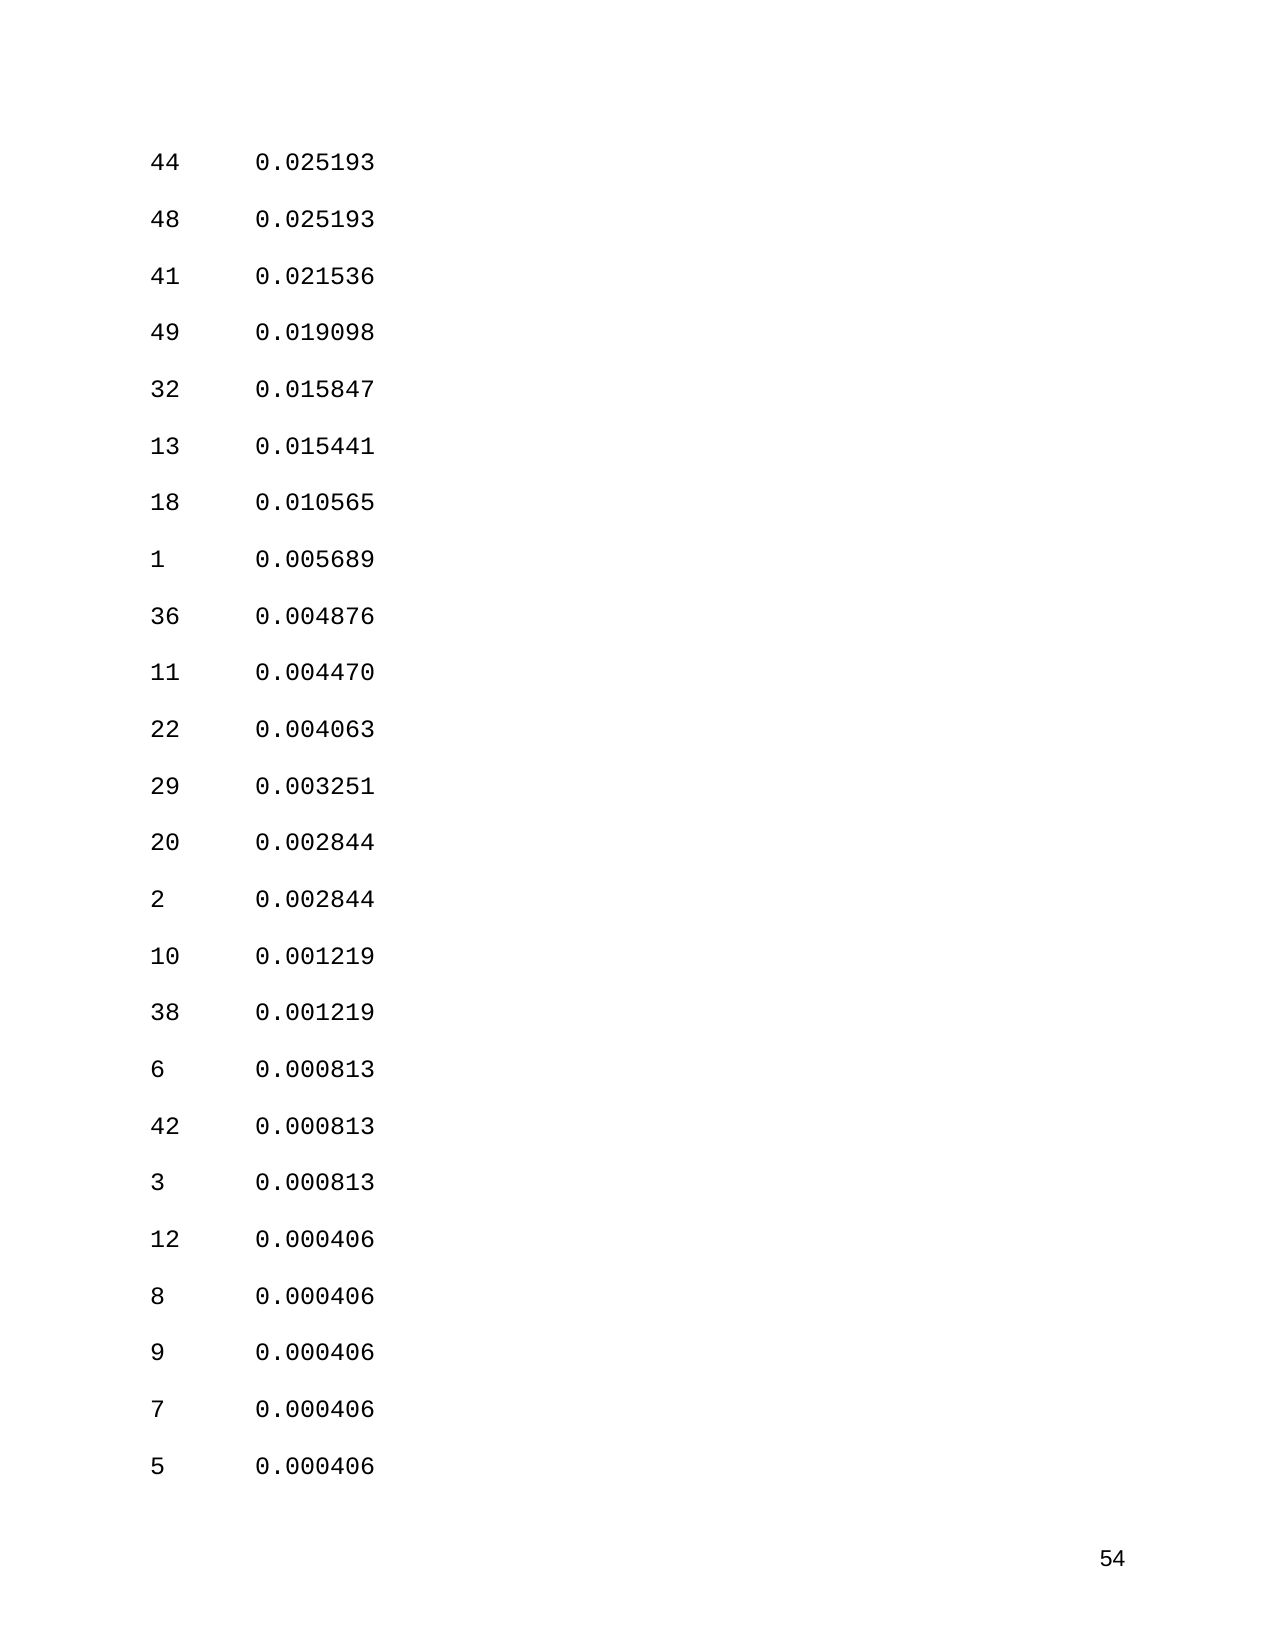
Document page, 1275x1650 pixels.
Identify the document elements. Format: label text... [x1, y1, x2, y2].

text 1 0.005689 [150, 547, 1125, 575]
text 7 0.000406 [150, 1397, 1125, 1425]
text 32 0.015847 [150, 377, 1125, 405]
text 6 0.000813 [150, 1057, 1125, 1085]
text 44 0.025193 [150, 150, 1125, 178]
text 29 0.003251 [150, 773, 1125, 802]
text 10 0.001219 [150, 943, 1125, 972]
text 13 0.015441 [150, 433, 1125, 462]
text 36 0.004876 [150, 603, 1125, 632]
text 5 0.000406 [150, 1453, 1125, 1482]
text 20 0.002844 [150, 830, 1125, 858]
text 11 0.004470 [150, 660, 1125, 688]
text 48 0.025193 [150, 207, 1125, 235]
text 38 0.001219 [150, 1000, 1125, 1028]
text 9 0.000406 [150, 1340, 1125, 1368]
text 22 0.004063 [150, 717, 1125, 745]
text 18 0.010565 [150, 490, 1125, 518]
text 12 0.000406 [150, 1227, 1125, 1255]
text 2 0.002844 [150, 887, 1125, 915]
text 3 0.000813 [150, 1170, 1125, 1198]
text 41 0.021536 [150, 263, 1125, 292]
text 42 0.000813 [150, 1113, 1125, 1142]
text 49 0.019098 [150, 320, 1125, 348]
text 8 0.000406 [150, 1283, 1125, 1312]
